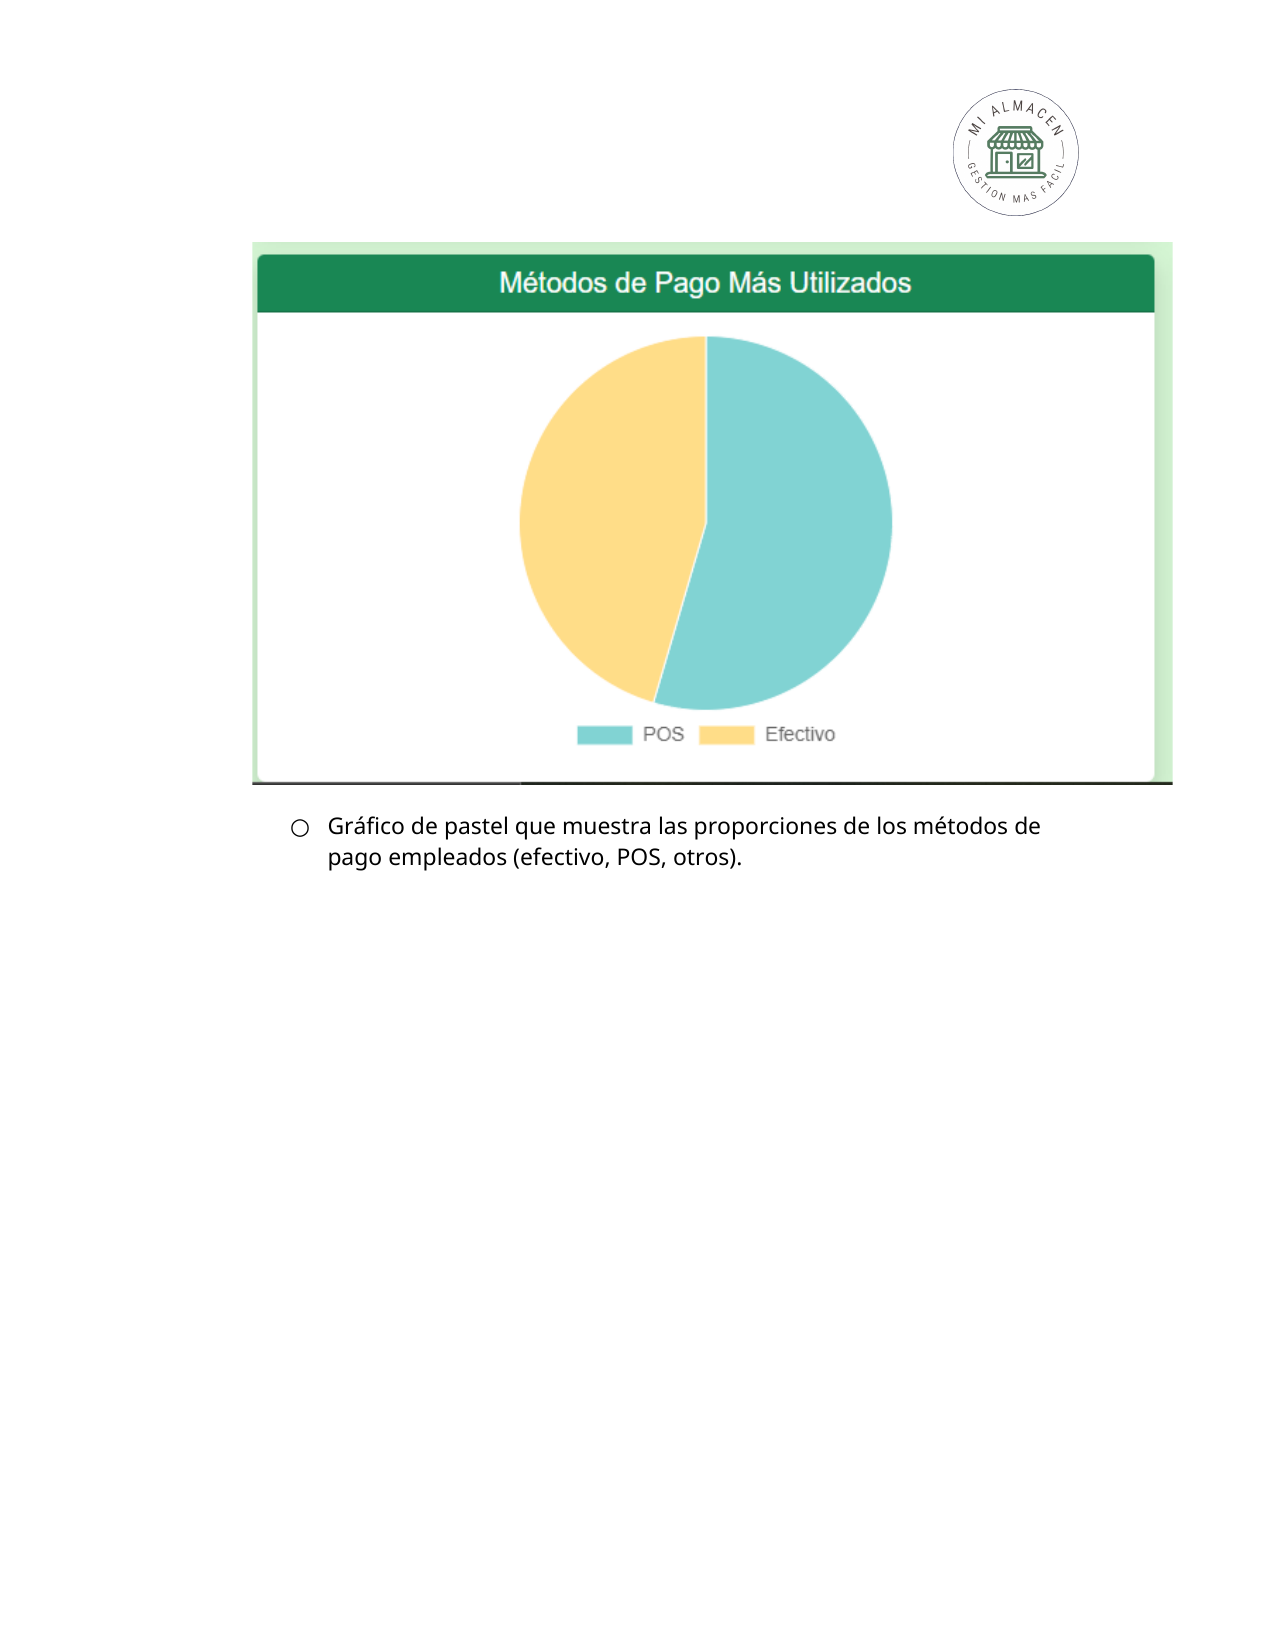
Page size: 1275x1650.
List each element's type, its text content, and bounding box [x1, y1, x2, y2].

picture [937, 73, 1098, 235]
list Gráfico de pastel que muestra las proporciones de los métodos de pago empleados (efectivo, POS, otros). [290, 809, 1098, 872]
picture [252, 242, 1173, 785]
